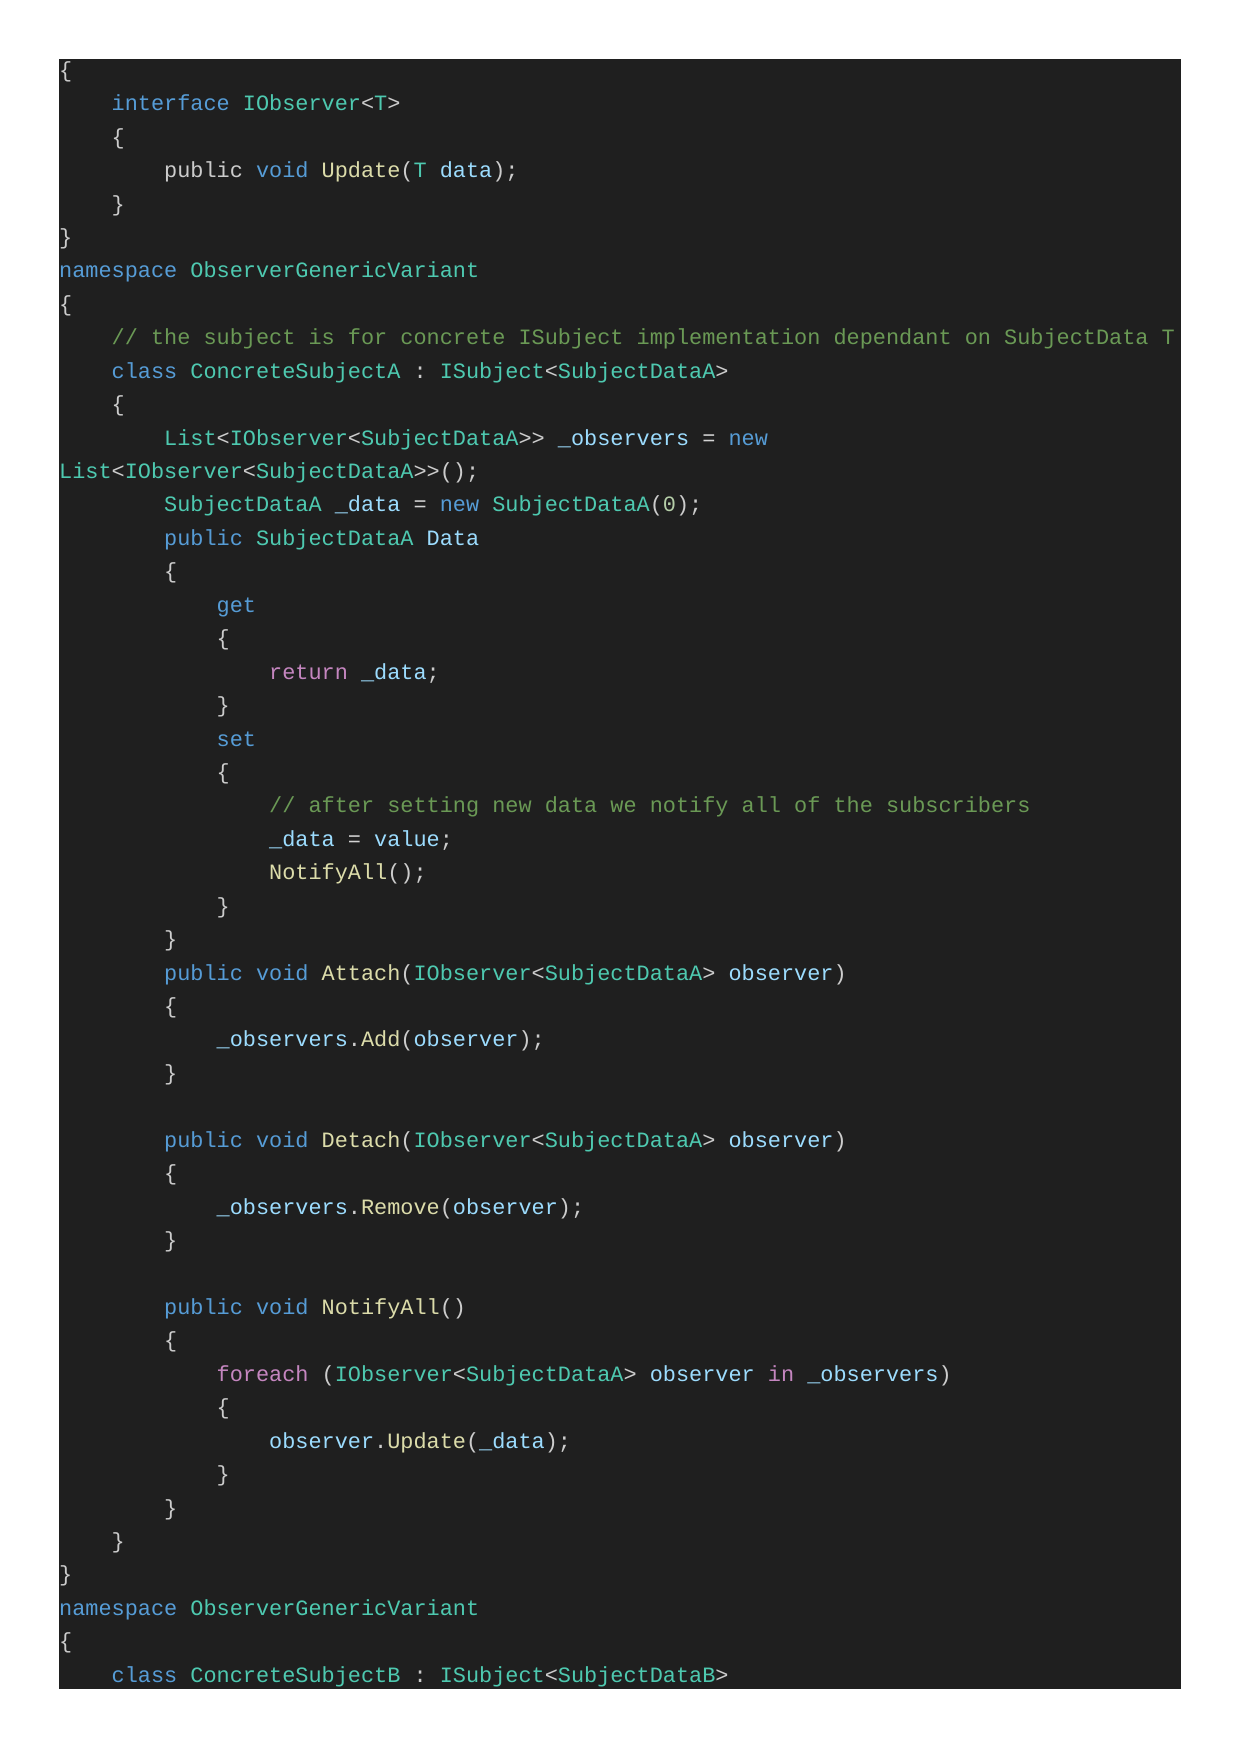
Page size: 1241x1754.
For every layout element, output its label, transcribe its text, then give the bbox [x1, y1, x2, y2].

text } [59, 694, 1181, 719]
text SubjectDataA _data = new SubjectDataA(0); [59, 494, 1181, 518]
text { [59, 59, 1181, 84]
text { [59, 627, 1181, 652]
text } [59, 226, 1181, 251]
text } [59, 895, 1181, 920]
text return _data; [59, 661, 1181, 686]
text { [59, 995, 1181, 1020]
text NotifyAll(); [59, 861, 1181, 886]
text { [59, 126, 1181, 151]
text public SubjectDataA Data [59, 527, 1181, 552]
text interface IObserver<T> [59, 92, 1181, 117]
text class ConcreteSubjectA : ISubject<SubjectDataA> [59, 360, 1181, 385]
text set [59, 728, 1181, 752]
text } [59, 1564, 1181, 1588]
text { [59, 1162, 1181, 1187]
text _observers.Add(observer); [59, 1029, 1181, 1053]
text } [59, 1530, 1181, 1555]
text public void Update(T data); [59, 159, 1181, 184]
text foreach (IObserver<SubjectDataA> observer in _observers) [59, 1363, 1181, 1388]
text { [59, 393, 1181, 418]
text } [59, 928, 1181, 953]
text _observers.Remove(observer); [59, 1196, 1181, 1221]
text List<IObserver<SubjectDataA>> _observers = new List<IObserver<SubjectDataA>>(); [59, 427, 1181, 485]
text } [59, 1229, 1181, 1254]
text } [59, 1497, 1181, 1522]
text namespace ObserverGenericVariant [59, 1597, 1181, 1622]
text _data = value; [59, 828, 1181, 853]
text } [59, 1062, 1181, 1087]
text public void Attach(IObserver<SubjectDataA> observer) [59, 962, 1181, 987]
text { [59, 1396, 1181, 1421]
text public void Detach(IObserver<SubjectDataA> observer) [59, 1129, 1181, 1154]
text // after setting new data we notify all of the subscribers [59, 794, 1181, 819]
text // the subject is for concrete ISubject implementation dependant on SubjectData T [59, 326, 1181, 351]
text { [59, 1631, 1181, 1655]
text { [59, 1329, 1181, 1354]
text { [59, 293, 1181, 318]
text { [59, 561, 1181, 585]
text } [59, 1463, 1181, 1488]
text observer.Update(_data); [59, 1430, 1181, 1455]
text { [59, 761, 1181, 786]
text get [59, 594, 1181, 619]
text class ConcreteSubjectB : ISubject<SubjectDataB> [59, 1664, 1181, 1689]
text namespace ObserverGenericVariant [59, 259, 1181, 284]
text public void NotifyAll() [59, 1296, 1181, 1321]
text } [59, 193, 1181, 217]
